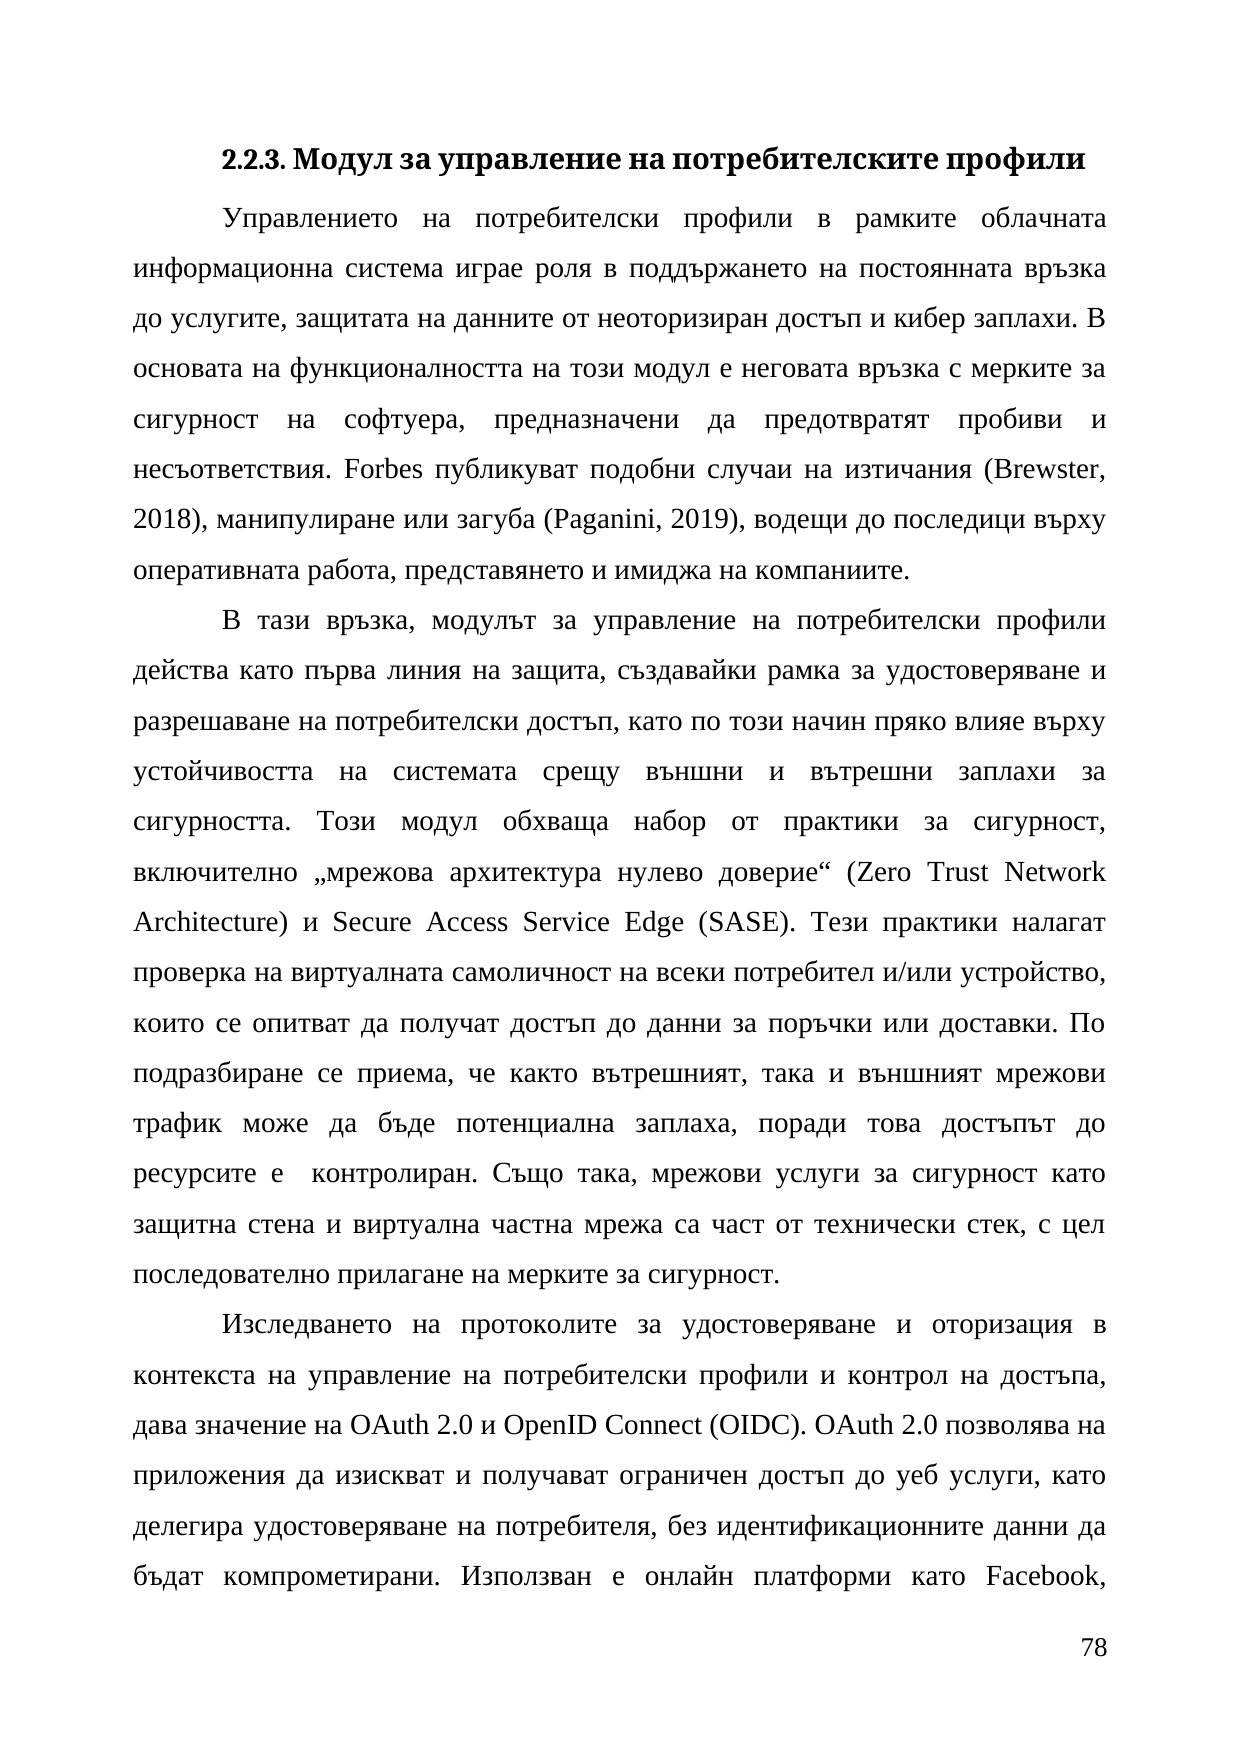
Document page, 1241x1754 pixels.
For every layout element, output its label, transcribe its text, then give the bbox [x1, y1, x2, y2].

subtitle 2.2.3. Модул за управление на потребителските профили [133, 143, 1107, 177]
text В тази връзка, модулът за управление на потребителски профили действа като първа линия на защита, създавайки рамка за удостоверяване и разрешаване на потребителски достъп, като по този начин пряко влияе върху устойчивостта на системата срещу външни и вътрешни заплахи за сигурността. Този модул обхваща набор от практики за сигурност, включително „мрежова архитектура нулево доверие“ (Zero Trust Network Architecture) и Secure Access Service Edge (SASE). Тези практики налагат проверка на виртуалната самоличност на всеки потребител и/или устройство, които се опитват да получат достъп до данни за поръчки или доставки. По подразбиране се приема, че както вътрешният, така и външният мрежови трафик може да бъде потенциална заплаха, поради това достъпът до ресурсите е контролиран. Също така, мрежови услуги за сигурност като защитна стена и виртуална частна мрежа са част от технически стек, с цел последователно прилагане на мерките за сигурност. [133, 602, 1107, 1290]
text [133, 1307, 1107, 1592]
text Управлението на потребителски профили в рамките облачната информационна система играе роля в поддържането на постоянната връзка до услугите, защитата на данните от неоторизиран достъп и кибер заплахи. В основата на функционалността на този модул е неговата връзка с мерките за сигурност на софтуера, предназначени да предотвратят пробиви и несъответствия. Forbes публикуват подобни случаи на изтичания (Brewster, 2018), манипулиране или загуба (Paganini, 2019), водещи до последици върху оперативната работа, представянето и имиджа на компаниите. [133, 200, 1107, 585]
